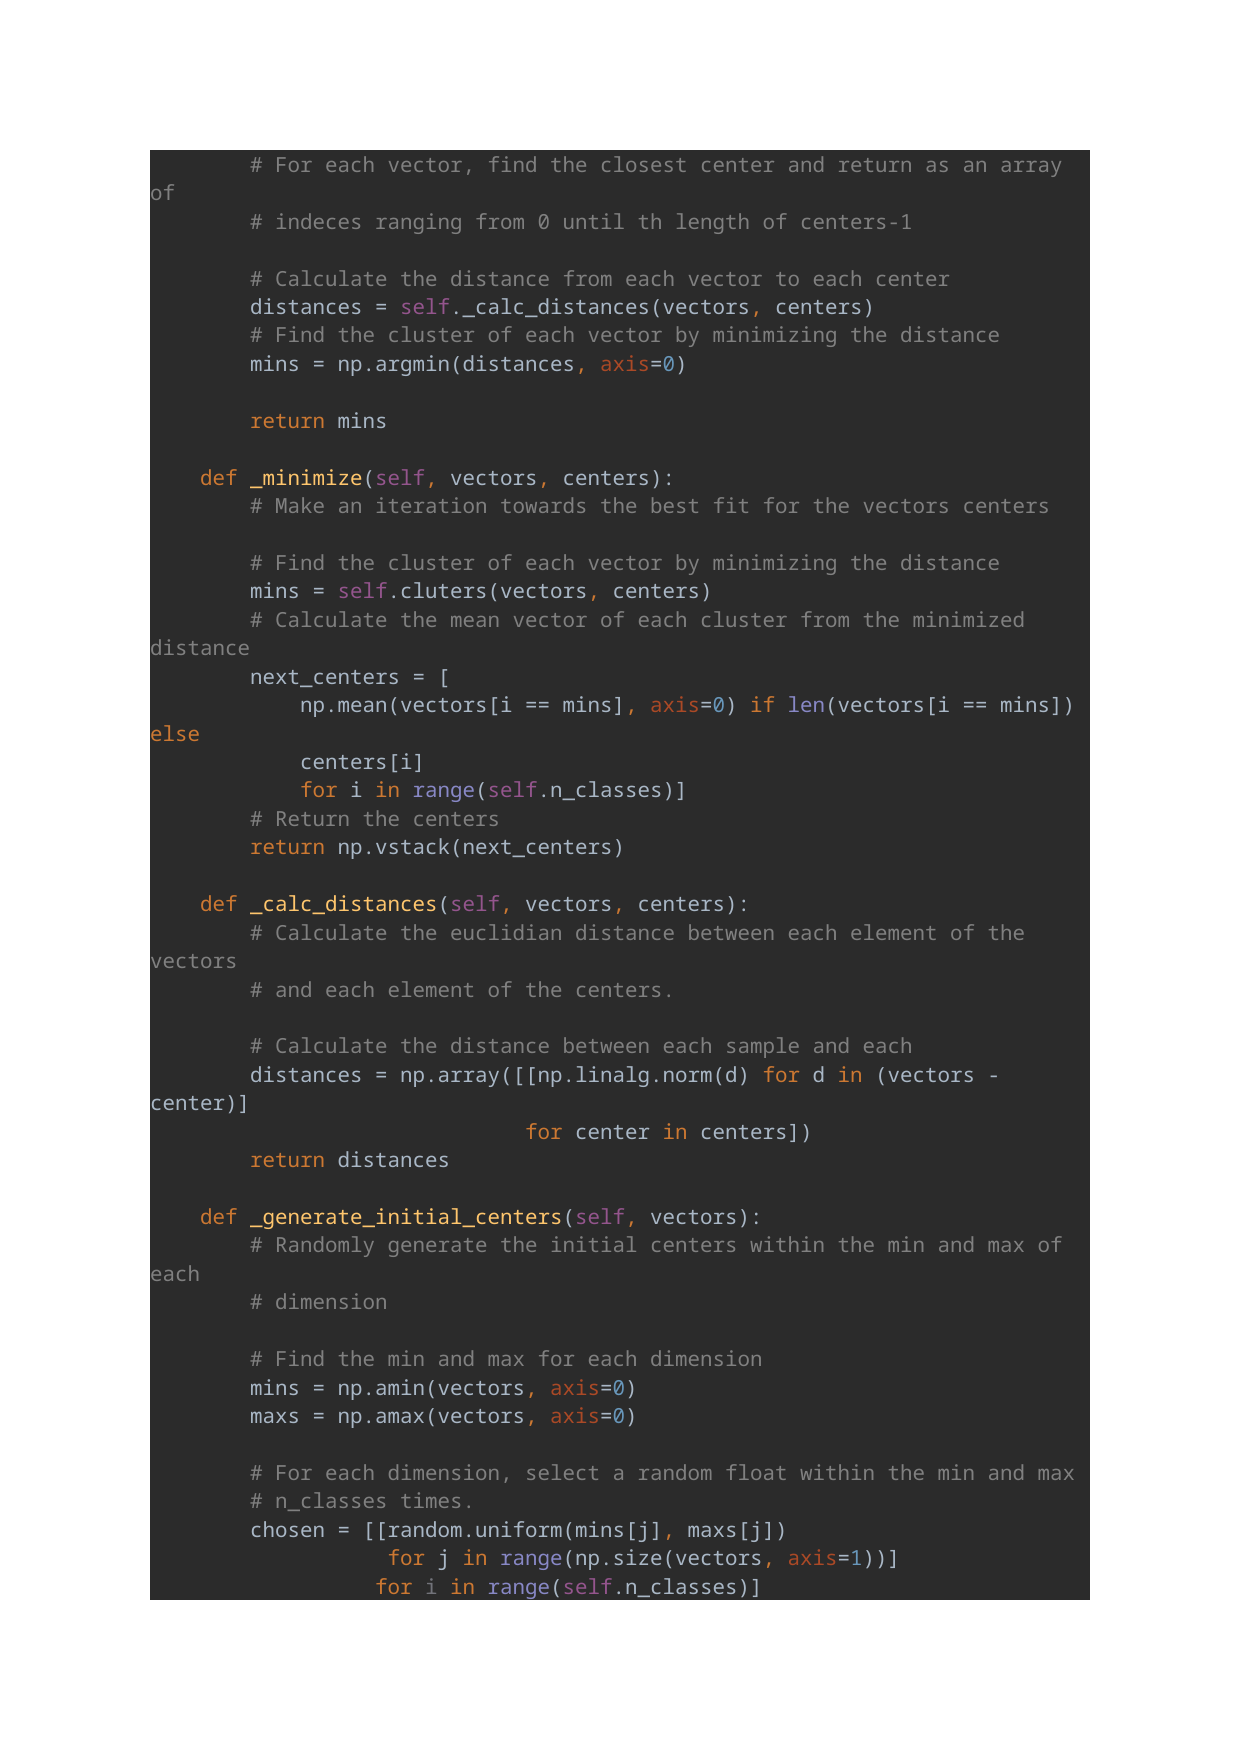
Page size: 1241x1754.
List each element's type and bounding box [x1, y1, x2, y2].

text [150, 150, 1090, 1600]
